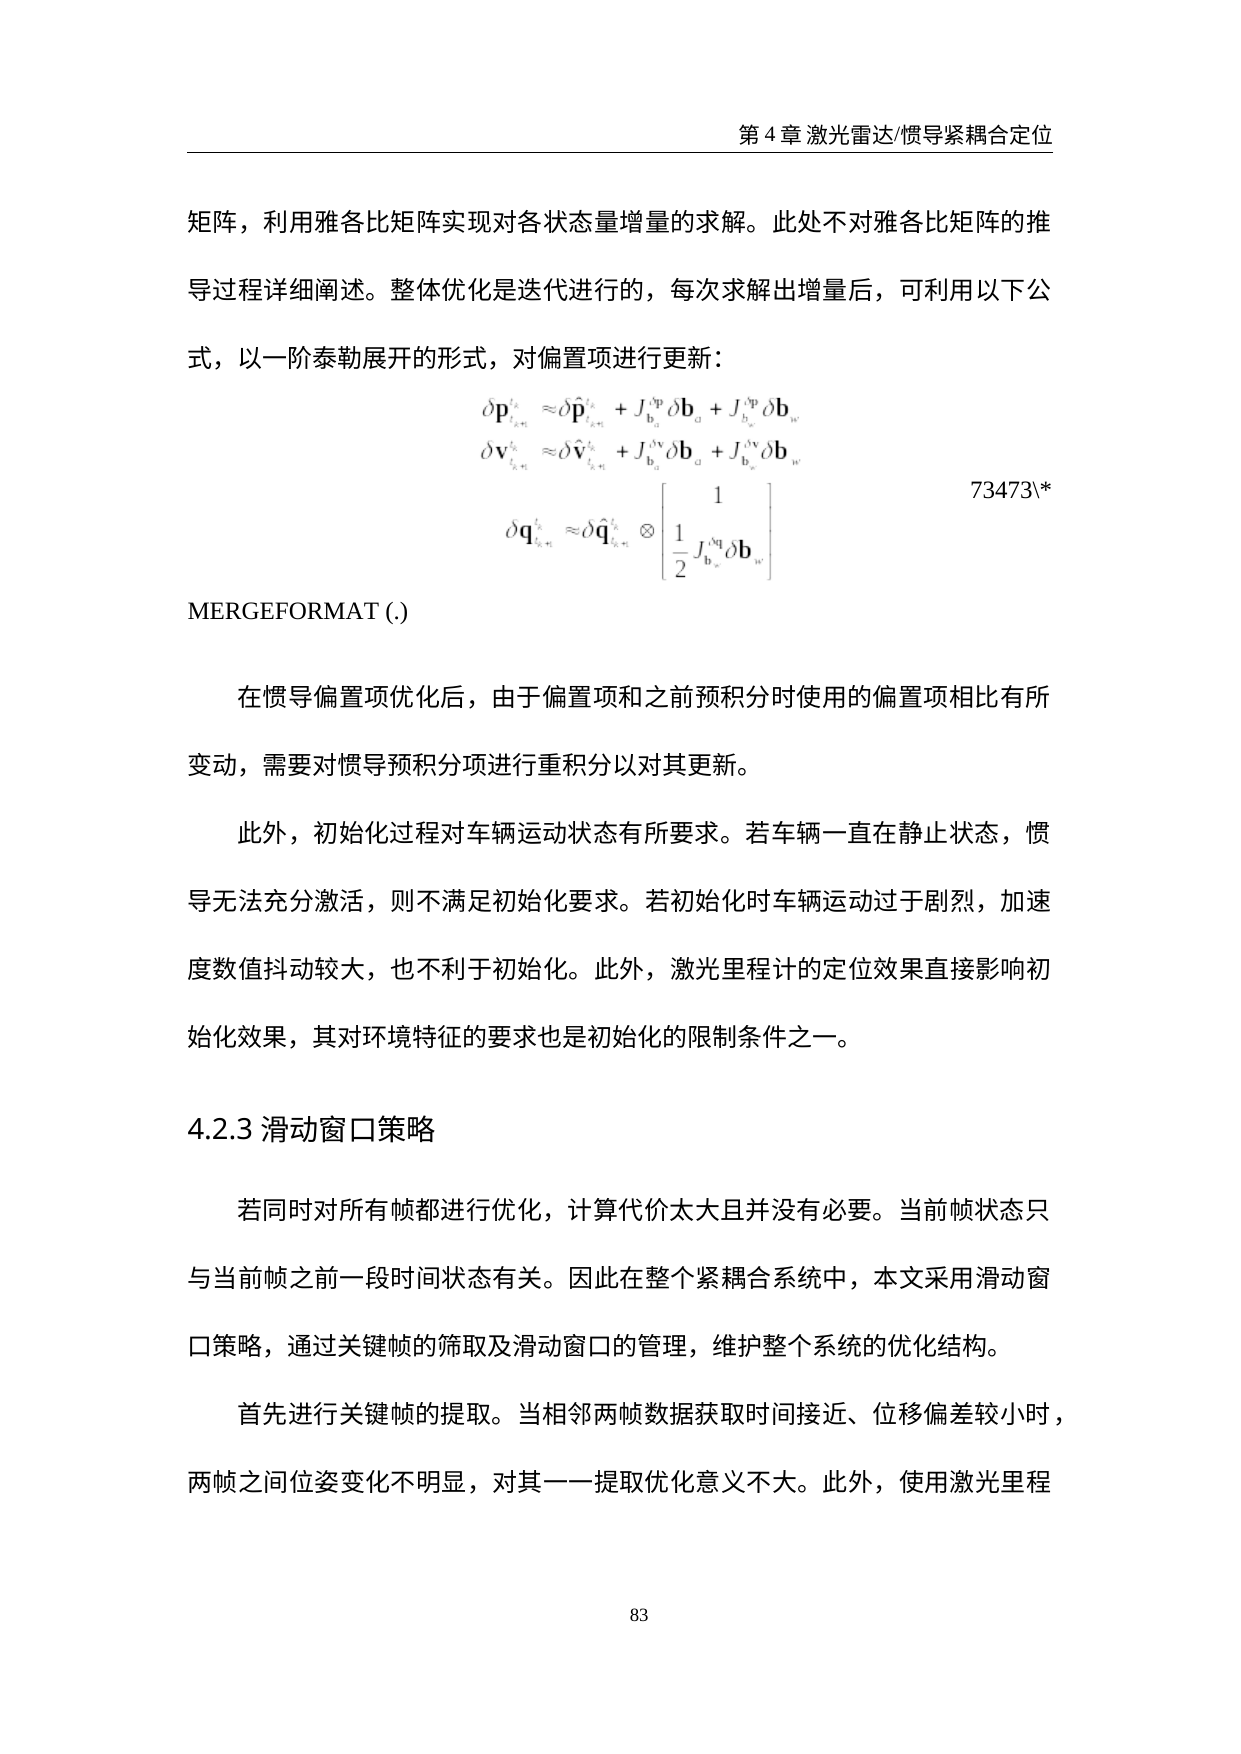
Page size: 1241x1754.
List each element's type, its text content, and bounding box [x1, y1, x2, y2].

text 4.2.3 滑动窗口策略 [187, 1094, 1053, 1162]
text 此外，初始化过程对车辆运动状态有所要求。若车辆一直在静止状态，惯导无法充分激活，则不满足初始化要求。若初始化时车辆运动过于剧烈，加速度数值抖动较大，也不利于初始化。此外，激光里程计的定位效果直接影响初始化效果，其对环境特征的要求也是初始化的限制条件之一。 [187, 797, 1053, 1069]
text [187, 186, 1053, 390]
text 若同时对所有帧都进行优化，计算代价太大且并没有必要。当前帧状态只与当前帧之前一段时间状态有关。因此在整个紧耦合系统中，本文采用滑动窗口策略，通过关键帧的筛取及滑动窗口的管理，维护整个系统的优化结构。 [187, 1174, 1053, 1378]
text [187, 1378, 1053, 1514]
text 在惯导偏置项优化后，由于偏置项和之前预积分时使用的偏置项相比有所变动，需要对惯导预积分项进行重积分以对其更新。 [187, 662, 1053, 797]
